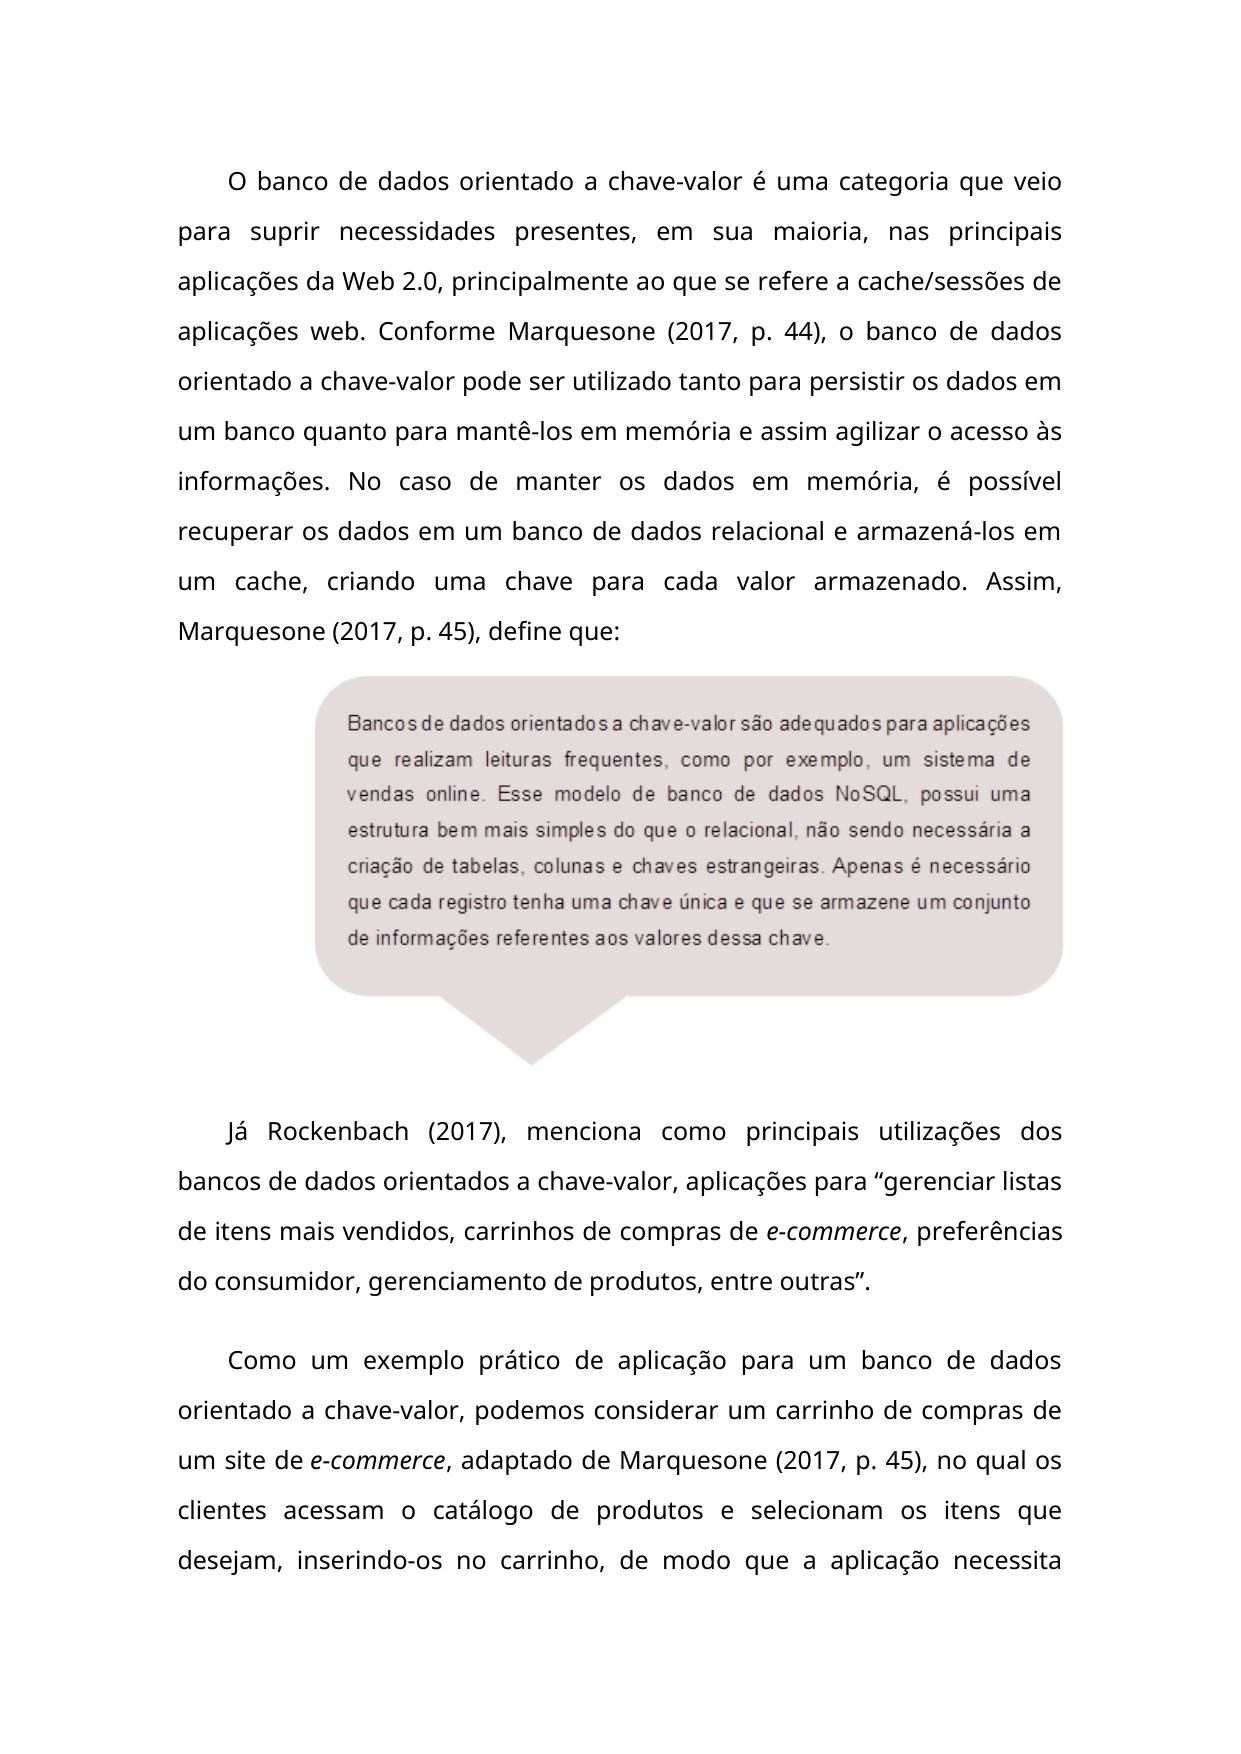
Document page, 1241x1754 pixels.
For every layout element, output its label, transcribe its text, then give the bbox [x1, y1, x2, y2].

text Já Rockenbach (2017), menciona como principais utilizações dos bancos de dados orientados a chave-valor, aplicações para “gerenciar listas de itens mais vendidos, carrinhos de compras de e-commerce, preferências do consumidor, gerenciamento de produtos, entre outras”. [177, 1098, 1063, 1298]
text O banco de dados orientado a chave-valor é uma categoria que veio para suprir necessidades presentes, em sua maioria, nas principais aplicações da Web 2.0, principalmente ao que se refere a cache/sessões de aplicações web. Conforme Marquesone (2017, p. 44), o banco de dados orientado a chave-valor pode ser utilizado tanto para persistir os dados em um banco quanto para mantê-los em memória e assim agilizar o acesso às informações. No caso de manter os dados em memória, é possível recuperar os dados em um banco de dados relacional e armazená-los em um cache, criando uma chave para cada valor armazenado. Assim, Marquesone (2017, p. 45), define que: [177, 148, 1063, 648]
picture [315, 676, 1064, 1069]
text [177, 1327, 1063, 1577]
